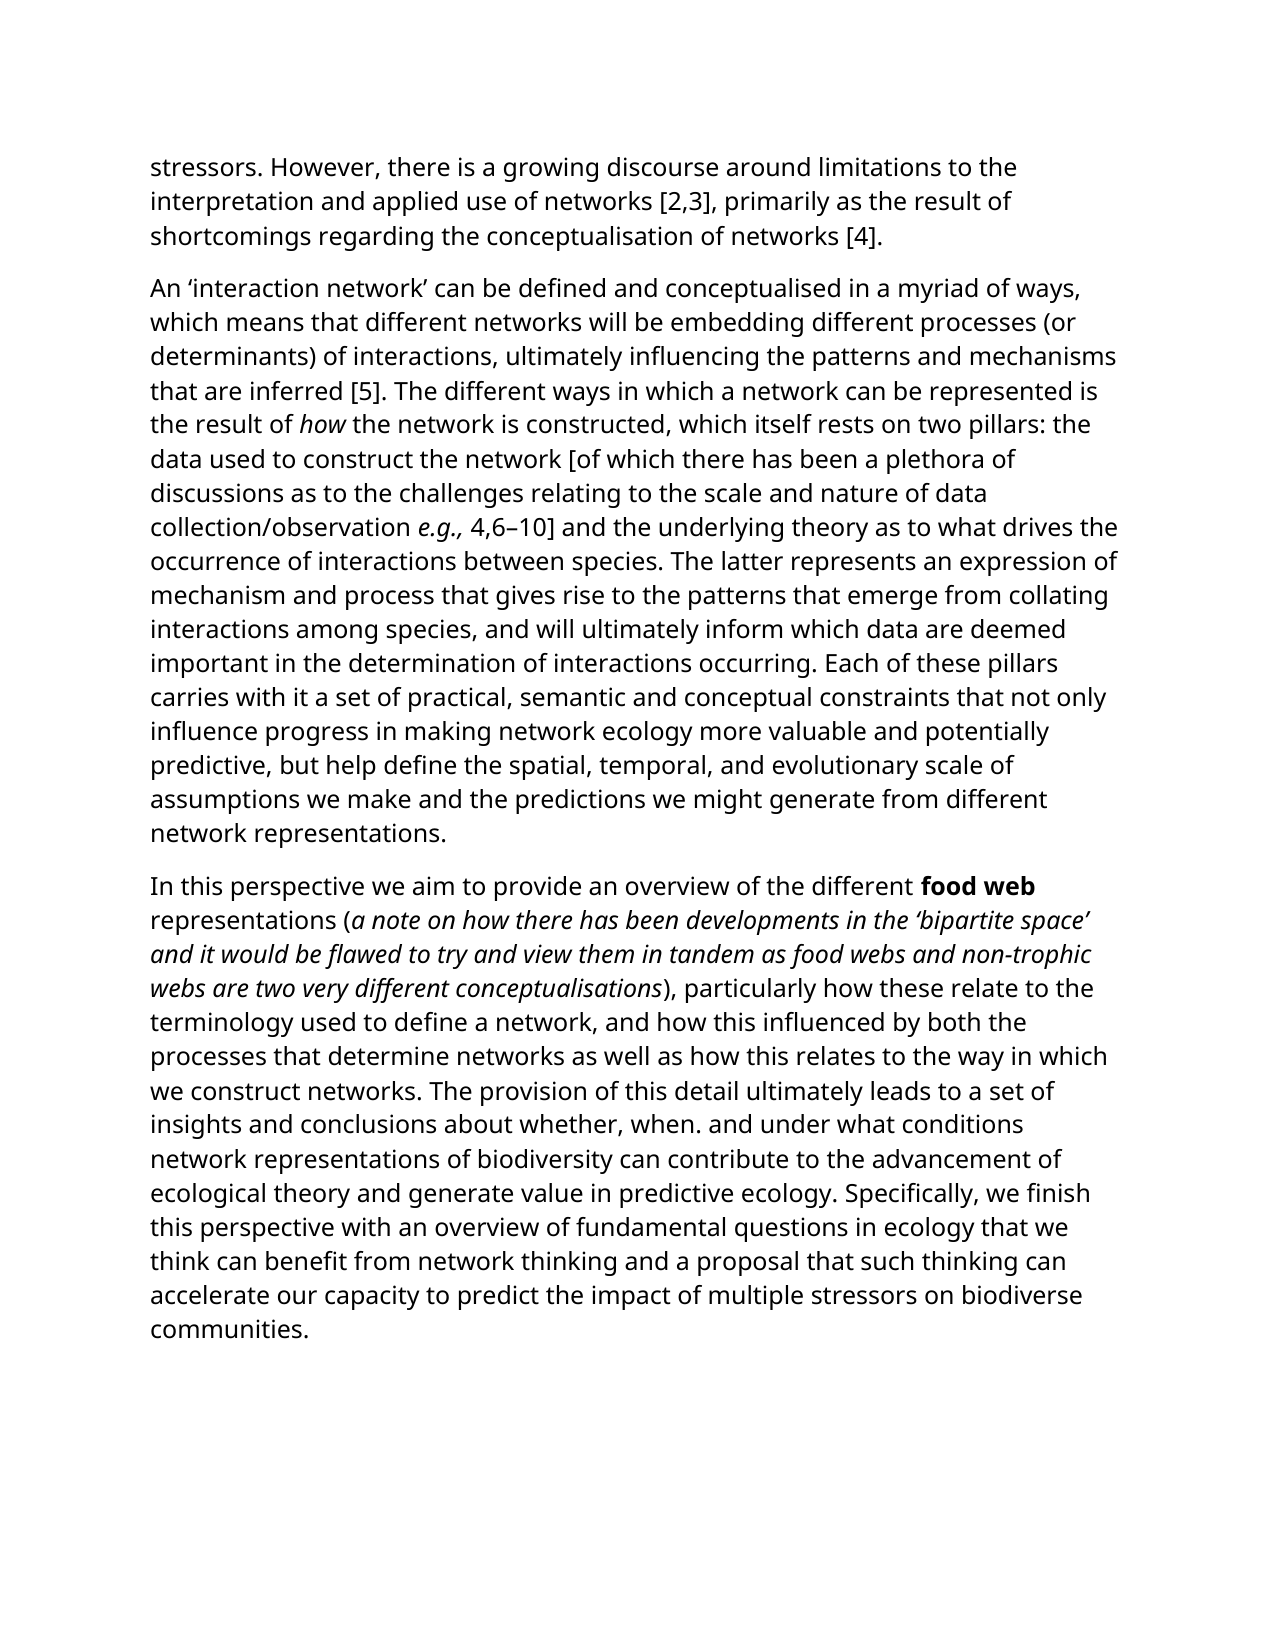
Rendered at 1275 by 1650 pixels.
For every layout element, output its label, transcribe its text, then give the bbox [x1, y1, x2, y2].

text An ‘interaction network’ can be defined and conceptualised in a myriad of ways, which means that different networks will be embedding different processes (or determinants) of interactions, ultimately influencing the patterns and mechanisms that are inferred [5]. The different ways in which a network can be represented is the result of how the network is constructed, which itself rests on two pillars: the data used to construct the network [of which there has been a plethora of discussions as to the challenges relating to the scale and nature of data collection/observation e.g., 4,6–10] and the underlying theory as to what drives the occurrence of interactions between species. The latter represents an expression of mechanism and process that gives rise to the patterns that emerge from collating interactions among species, and will ultimately inform which data are deemed important in the determination of interactions occurring. Each of these pillars carries with it a set of practical, semantic and conceptual constraints that not only influence progress in making network ecology more valuable and potentially predictive, but help define the spatial, temporal, and evolutionary scale of assumptions we make and the predictions we might generate from different network representations. [150, 271, 1125, 850]
text In this perspective we aim to provide an overview of the different food web representations (a note on how there has been developments in the ‘bipartite space’ and it would be flawed to try and view them in tandem as food webs and non-trophic webs are two very different conceptualisations), particularly how these relate to the terminology used to define a network, and how this influenced by both the processes that determine networks as well as how this relates to the way in which we construct networks. The provision of this detail ultimately leads to a set of insights and conclusions about whether, when. and under what conditions network representations of biodiversity can contribute to the advancement of ecological theory and generate value in predictive ecology. Specifically, we finish this perspective with an overview of fundamental questions in ecology that we think can benefit from network thinking and a proposal that such thinking can accelerate our capacity to predict the impact of multiple stressors on biodiverse communities. [150, 869, 1125, 1346]
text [150, 150, 1125, 252]
